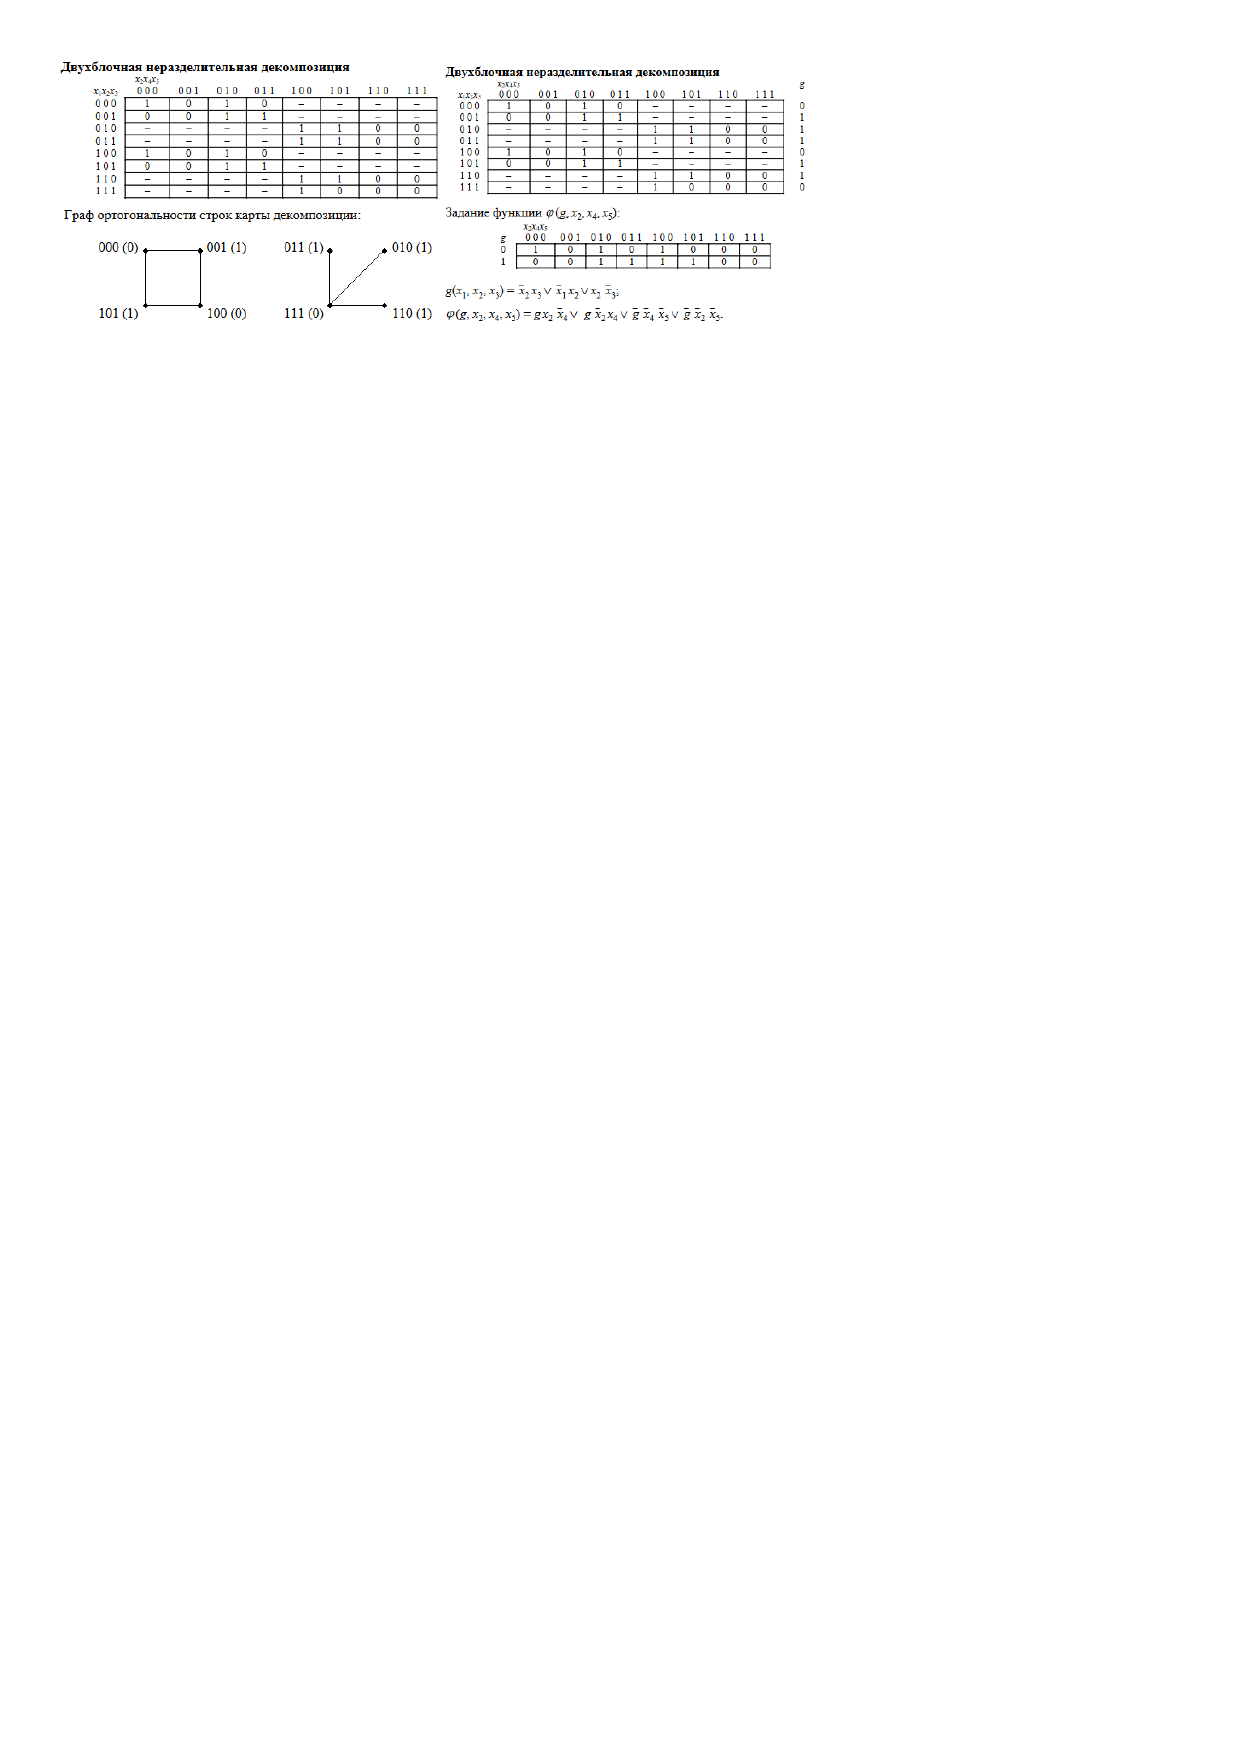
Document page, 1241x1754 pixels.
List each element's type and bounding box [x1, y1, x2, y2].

picture [59, 59, 826, 324]
